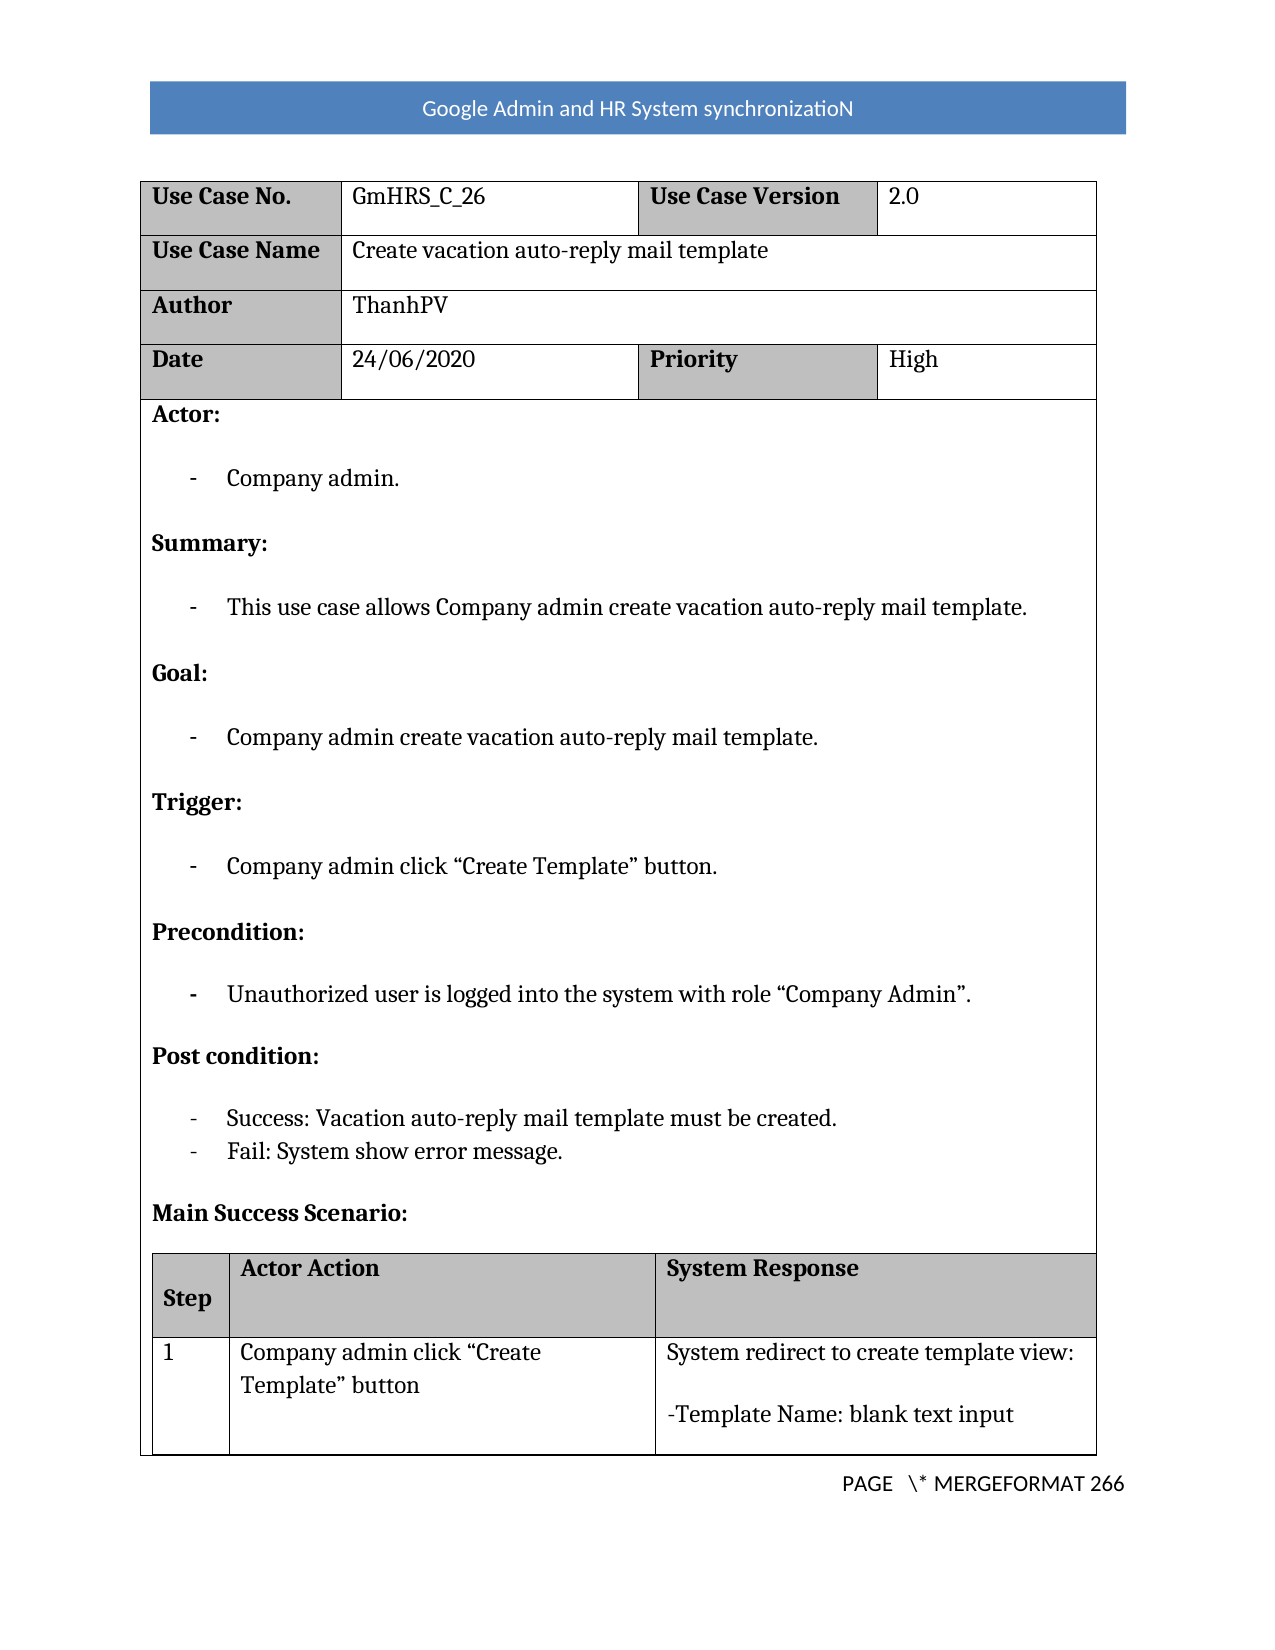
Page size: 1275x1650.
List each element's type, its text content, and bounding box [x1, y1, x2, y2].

table_cell Create vacation auto-reply mail template [342, 236, 1096, 290]
table_cell 24/06/2020 [342, 345, 638, 399]
table_cell Author [141, 291, 341, 344]
table_cell 2.0 [878, 182, 1096, 235]
table_cell High [878, 345, 1096, 399]
table_cell Use Case Version [639, 182, 877, 235]
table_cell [141, 400, 1096, 1454]
table_cell ThanhPV [342, 291, 1096, 344]
table_cell Use Case No. [141, 182, 341, 235]
table_cell Date [141, 345, 341, 399]
table_cell GmHRS_C_26 [342, 182, 638, 235]
table_cell Use Case Name [141, 236, 341, 290]
table_cell Priority [639, 345, 877, 399]
